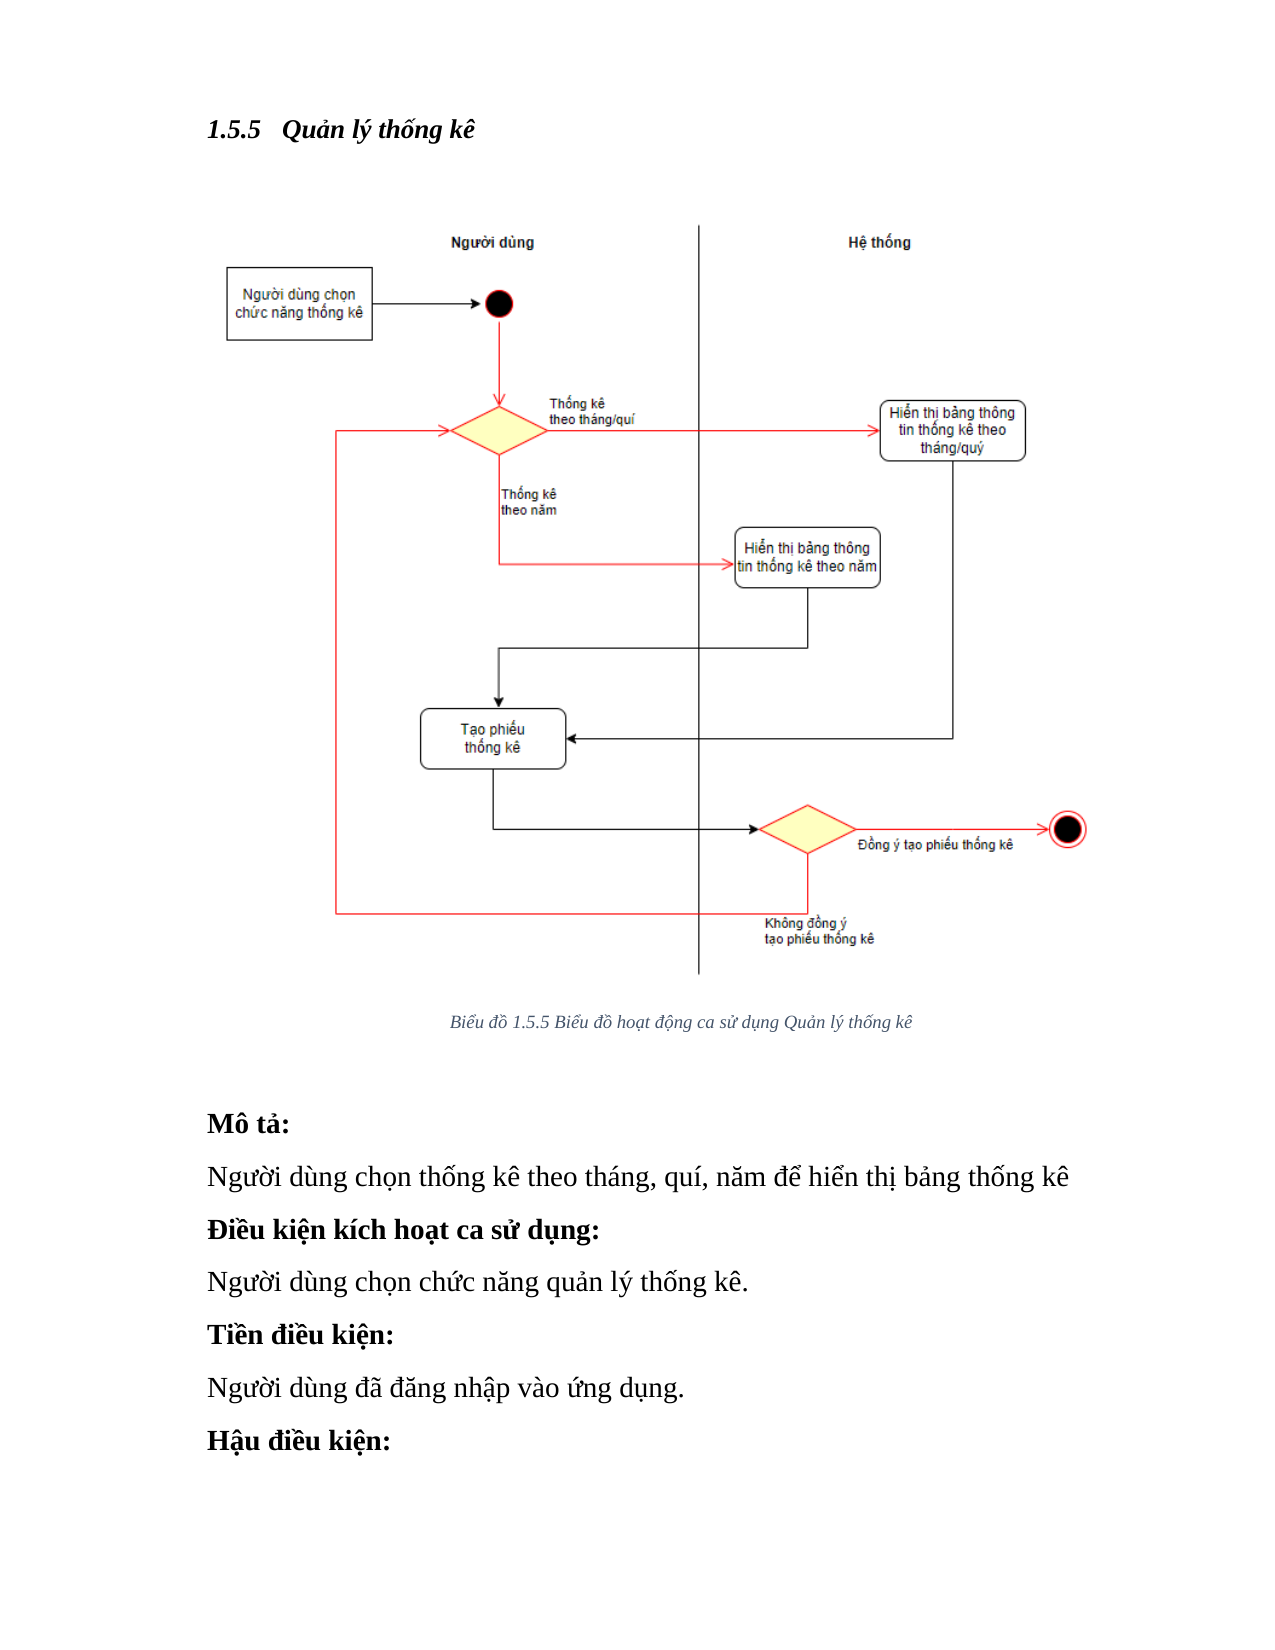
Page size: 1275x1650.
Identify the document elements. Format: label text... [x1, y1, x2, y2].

text Biểu đồ 1.5.5 Biểu đồ hoạt động ca sử dụng Quản lý thống kê [207, 1011, 1157, 1032]
text Điều kiện kích hoạt ca sử dụng: [207, 1212, 1157, 1245]
text Hậu điều kiện: [207, 1423, 1157, 1457]
text Tiền điều kiện: [207, 1317, 1157, 1351]
text Người dùng chọn chức năng quản lý thống kê. [207, 1264, 1157, 1298]
picture [206, 168, 1158, 992]
text Mô tả: [207, 1106, 1157, 1140]
subtitle Quản lý thống kê [207, 118, 1157, 143]
text Người dùng chọn thống kê theo tháng, quí, năm để hiển thị bảng thống kê [207, 1159, 1157, 1192]
text Người dùng đã đăng nhập vào ứng dụng. [207, 1370, 1157, 1404]
